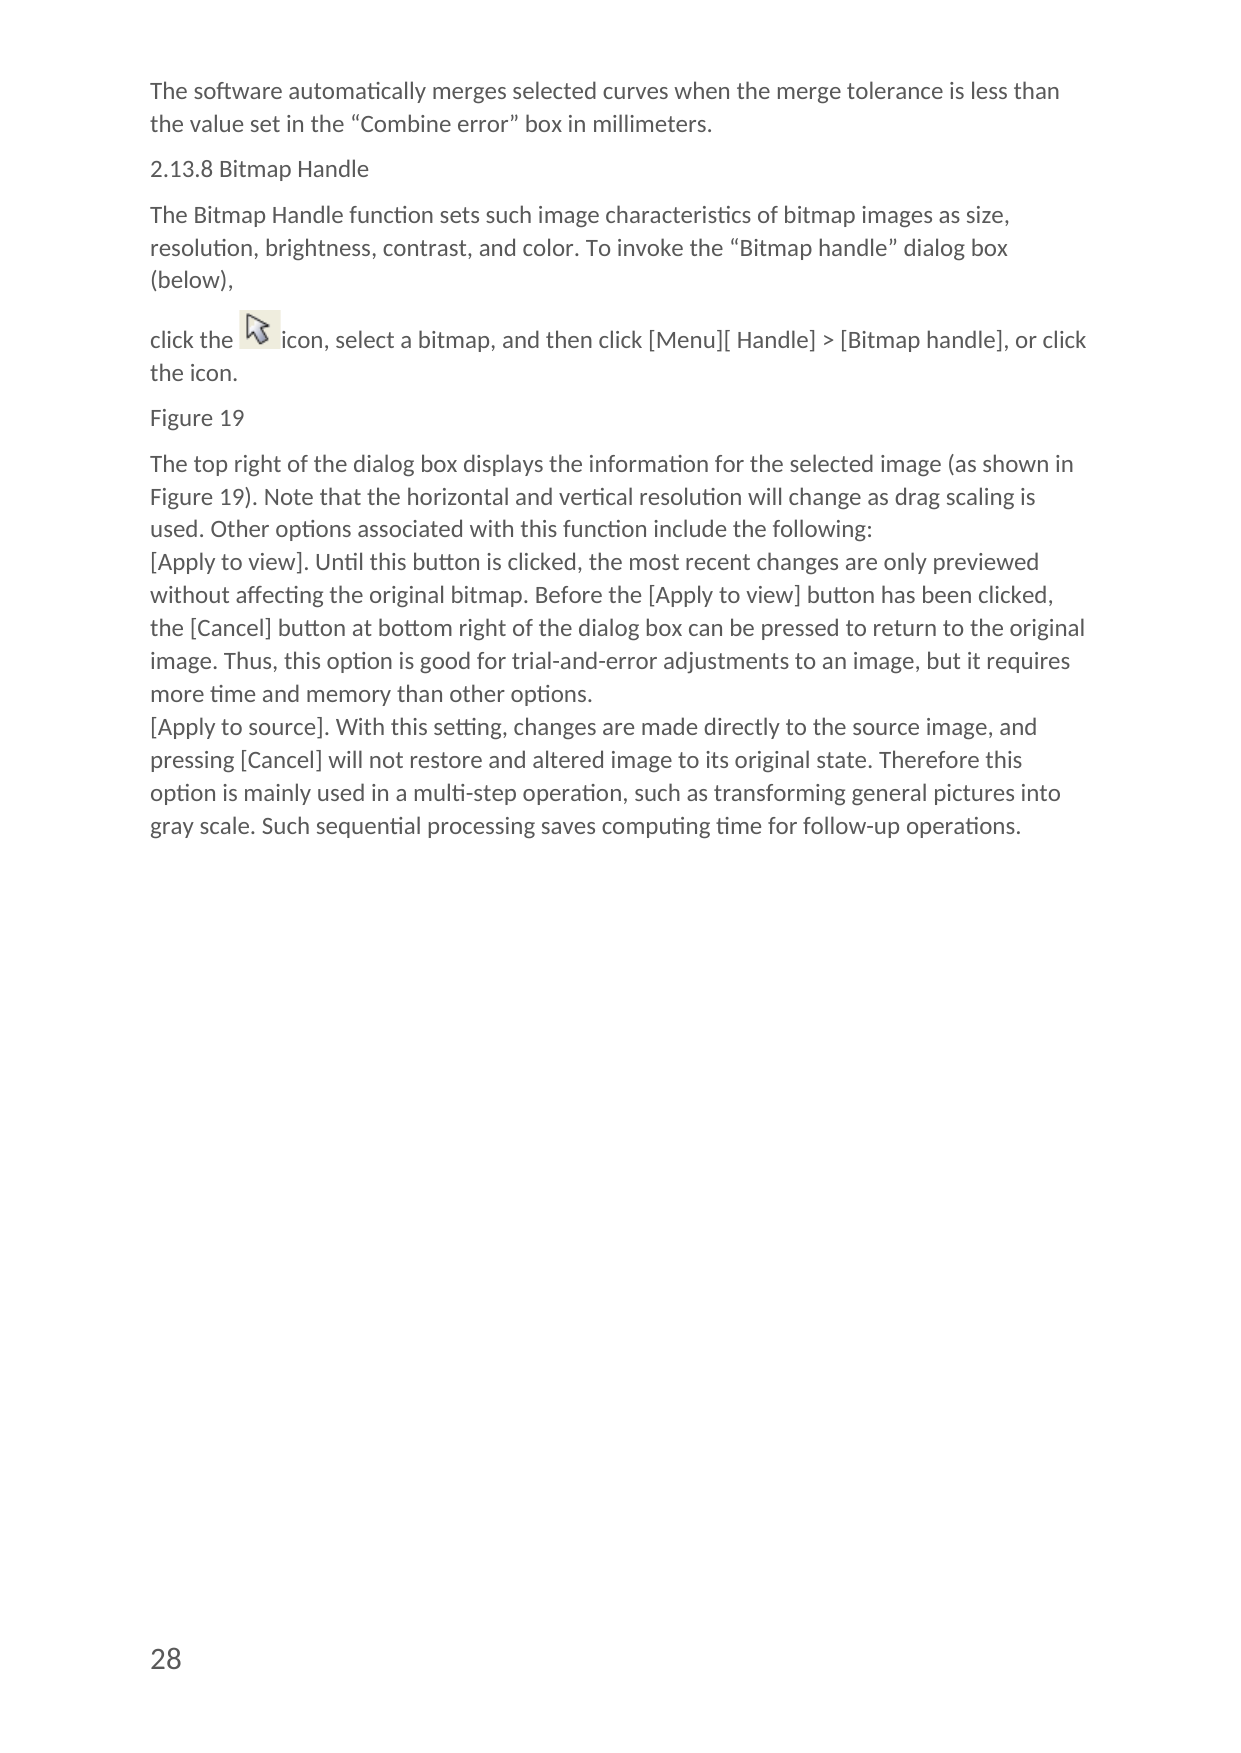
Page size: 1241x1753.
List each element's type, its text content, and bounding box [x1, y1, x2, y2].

text The Bitmap Handle function sets such image characteristics of bitmap images as size, resolution, brightness, contrast, and color. To invoke the “Bitmap handle” dialog box (below), [150, 199, 1090, 295]
text Figure 19 [150, 402, 1090, 433]
text 2.13.8 Bitmap Handle [150, 153, 1090, 184]
text The top right of the dialog box displays the information for the selected image (as shown in Figure 19). Note that the horizontal and vertical resolution will change as drag scaling is used. Other options associated with this function include the following: [Apply to view]. Until this button is clicked, the most recent changes are only previewed without affecting the original bitmap. Before the [Apply to view] button has been clicked, the [Cancel] button at bottom right of the dialog box can be pressed to return to the original image. Thus, this option is good for trial-and-error adjustments to an image, but it requires more time and memory than other options. [Apply to source]. With this setting, changes are made directly to the source image, and pressing [Cancel] will not restore and altered image to its original state. Therefore this option is mainly used in a multi-step operation, such as transforming general pictures into gray scale. Such sequential processing saves computing time for follow-up operations. [150, 448, 1090, 840]
text The software automatically merges selected curves when the merge tolerance is less than the value set in the “Combine error” box in millimeters. [150, 75, 1090, 138]
picture [239, 310, 281, 349]
text click the icon, select a bitmap, and then click [Menu][ Handle] > [Bitmap handle], or click the icon. [150, 310, 1090, 387]
